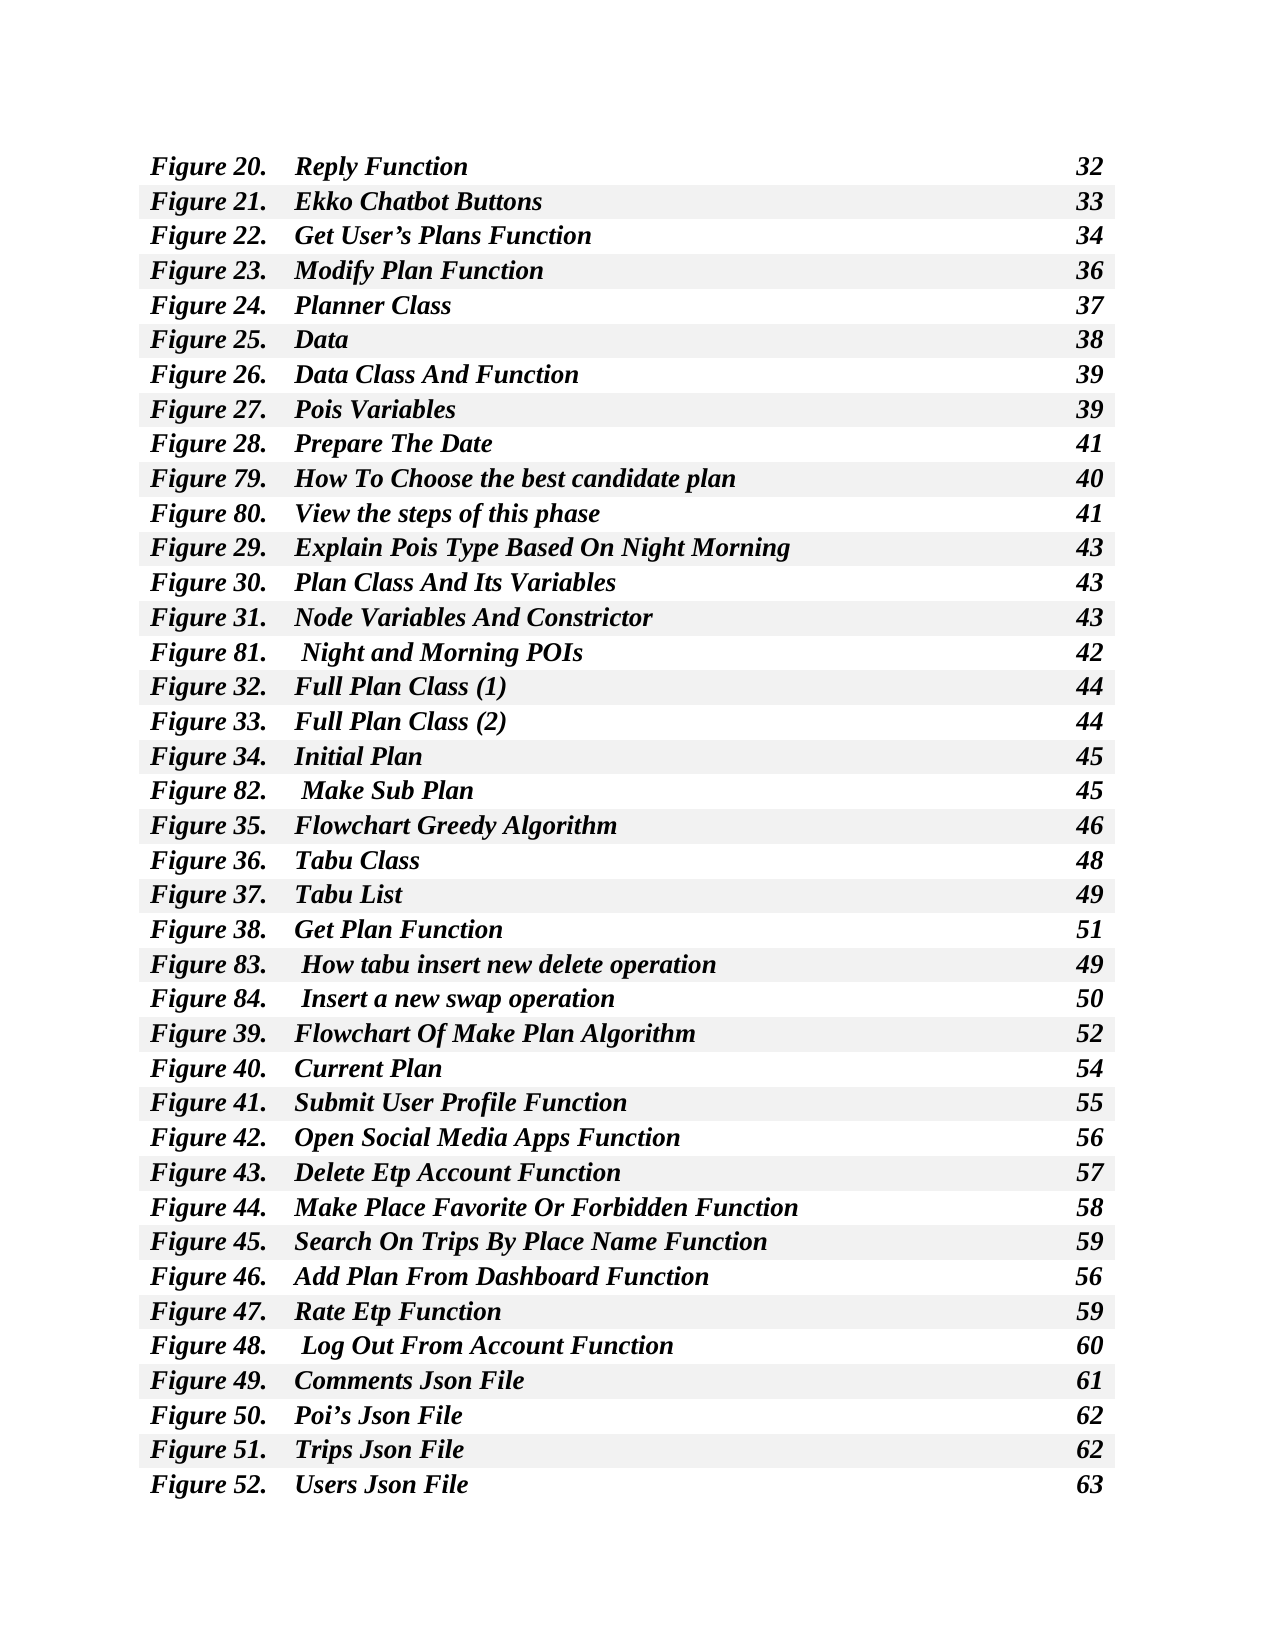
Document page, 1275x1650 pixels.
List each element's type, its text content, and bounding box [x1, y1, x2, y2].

table_cell Figure 48. Log Out From Account Function [139, 1329, 1064, 1364]
table_cell Figure 79. How To Choose the best candidate plan [139, 462, 1064, 497]
table_cell Figure 32. Full Plan Class (1) [139, 670, 1064, 705]
table_cell 37 [1064, 289, 1115, 323]
table_cell Figure 21. Ekko Chatbot Buttons [139, 185, 1064, 219]
table_cell 48 [1064, 844, 1115, 878]
table_cell 56 [1064, 1260, 1115, 1295]
table_cell Figure 40. Current Plan [139, 1052, 1064, 1087]
table_cell 44 [1064, 705, 1115, 740]
table_cell Figure 26. Data Class And Function [139, 358, 1064, 393]
table_cell Figure 81. Night and Morning POIs [139, 636, 1064, 670]
table_cell Figure 46. Add Plan From Dashboard Function [139, 1260, 1064, 1295]
table_cell 34 [1064, 219, 1115, 254]
table_cell Figure 24. Planner Class [139, 289, 1064, 323]
table_cell 41 [1064, 497, 1115, 532]
table_cell 39 [1064, 393, 1115, 427]
table_cell 33 [1064, 185, 1115, 219]
table_cell 45 [1064, 774, 1115, 809]
table_cell Figure 34. Initial Plan [139, 740, 1064, 774]
table_cell 40 [1064, 462, 1115, 497]
table_cell Figure 29. Explain Pois Type Based On Night Morning [139, 532, 1064, 566]
table_cell 59 [1064, 1225, 1115, 1260]
table_cell 43 [1064, 601, 1115, 636]
table_cell Figure 50. Poi’s Json File [139, 1399, 1064, 1433]
table_cell 60 [1064, 1329, 1115, 1364]
table_cell 38 [1064, 324, 1115, 358]
table_cell Figure 47. Rate Etp Function [139, 1295, 1064, 1329]
table_cell 62 [1064, 1434, 1115, 1468]
table_cell Figure 42. Open Social Media Apps Function [139, 1121, 1064, 1156]
table_cell 55 [1064, 1087, 1115, 1121]
table_cell 54 [1064, 1052, 1115, 1087]
table_cell 45 [1064, 740, 1115, 774]
table_cell Figure 84. Insert a new swap operation [139, 983, 1064, 1017]
table_cell Figure 20. Reply Function [139, 150, 1064, 185]
table_cell 43 [1064, 566, 1115, 601]
table_cell 59 [1064, 1295, 1115, 1329]
table_cell 36 [1064, 254, 1115, 289]
table_cell 63 [1064, 1468, 1115, 1499]
table_cell 32 [1064, 150, 1115, 185]
table_cell Figure 82. Make Sub Plan [139, 774, 1064, 809]
table_cell Figure 80. View the steps of this phase [139, 497, 1064, 532]
table_cell 44 [1064, 670, 1115, 705]
table_cell 42 [1064, 636, 1115, 670]
table_cell Figure 36. Tabu Class [139, 844, 1064, 878]
table_cell 39 [1064, 358, 1115, 393]
table_cell Figure 39. Flowchart Of Make Plan Algorithm [139, 1017, 1064, 1052]
table_cell Figure 22. Get User’s Plans Function [139, 219, 1064, 254]
table_cell 46 [1064, 809, 1115, 844]
table_cell 50 [1064, 983, 1115, 1017]
table_cell 56 [1064, 1121, 1115, 1156]
table_cell Figure 35. Flowchart Greedy Algorithm [139, 809, 1064, 844]
table_cell Figure 49. Comments Json File [139, 1364, 1064, 1399]
table_cell Figure 37. Tabu List [139, 879, 1064, 913]
table_cell Figure 38. Get Plan Function [139, 913, 1064, 948]
table_cell 43 [1064, 532, 1115, 566]
table_cell Figure 83. How tabu insert new delete operation [139, 948, 1064, 982]
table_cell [139, 1468, 1064, 1499]
table_cell 58 [1064, 1191, 1115, 1225]
table_cell Figure 30. Plan Class And Its Variables [139, 566, 1064, 601]
table_cell Figure 28. Prepare The Date [139, 428, 1064, 462]
table_cell Figure 33. Full Plan Class (2) [139, 705, 1064, 740]
table_cell Figure 51. Trips Json File [139, 1434, 1064, 1468]
table_cell 51 [1064, 913, 1115, 948]
table_cell Figure 31. Node Variables And Constrictor [139, 601, 1064, 636]
table_cell 41 [1064, 428, 1115, 462]
table_cell Figure 43. Delete Etp Account Function [139, 1156, 1064, 1191]
table_cell Figure 25. Data [139, 324, 1064, 358]
table_cell Figure 23. Modify Plan Function [139, 254, 1064, 289]
table_cell 61 [1064, 1364, 1115, 1399]
table_cell 49 [1064, 948, 1115, 982]
table_cell 57 [1064, 1156, 1115, 1191]
table_cell Figure 41. Submit User Profile Function [139, 1087, 1064, 1121]
table_cell Figure 45. Search On Trips By Place Name Function [139, 1225, 1064, 1260]
table_cell 52 [1064, 1017, 1115, 1052]
table_cell Figure 44. Make Place Favorite Or Forbidden Function [139, 1191, 1064, 1225]
table_cell Figure 27. Pois Variables [139, 393, 1064, 427]
table_cell 62 [1064, 1399, 1115, 1433]
table_cell 49 [1064, 879, 1115, 913]
